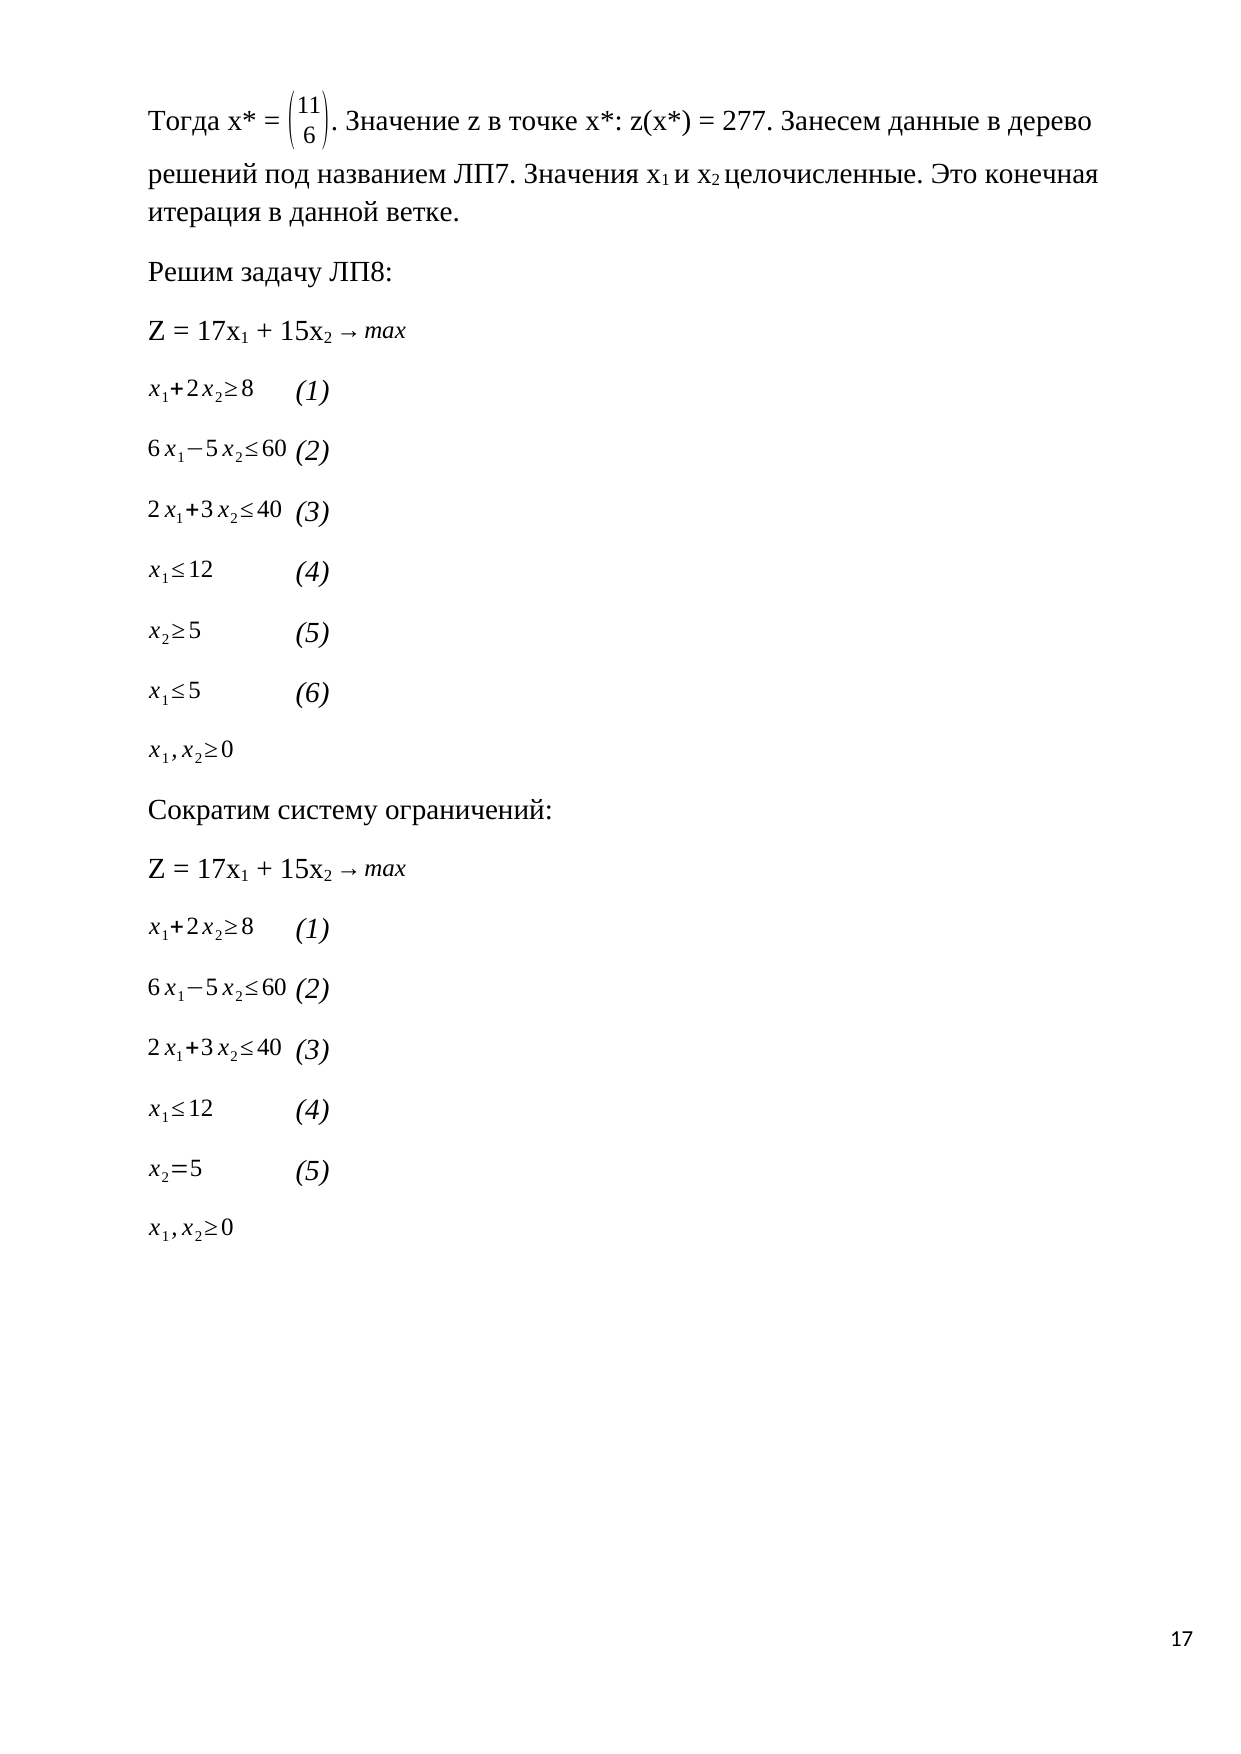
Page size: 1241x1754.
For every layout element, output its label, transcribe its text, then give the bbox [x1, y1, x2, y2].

text (4) [148, 1092, 1193, 1127]
text Решим задачу ЛП8: [148, 254, 1193, 287]
text Z = 17x1 + 15x2 [148, 852, 1193, 885]
text Сократим систему ограничений: [148, 792, 1193, 826]
text (6) [148, 675, 1193, 710]
text (1) [148, 373, 1193, 407]
text (2) [148, 971, 1193, 1006]
text (1) [148, 911, 1193, 946]
text (3) [148, 494, 1193, 528]
text (5) [148, 615, 1193, 649]
text (4) [148, 554, 1193, 589]
text (2) [148, 433, 1193, 468]
text (5) [148, 1153, 1193, 1188]
text Z = 17x1 + 15x2 [148, 313, 1193, 347]
text (3) [148, 1032, 1193, 1067]
text Тогда x* = . Значение z в точке x*: z(x*) = 277. Занесем данные в дерево решений под названием ЛП7. Значения х1 и х2 целочисленные. Это конечная итерация в данной ветке. [148, 89, 1193, 228]
